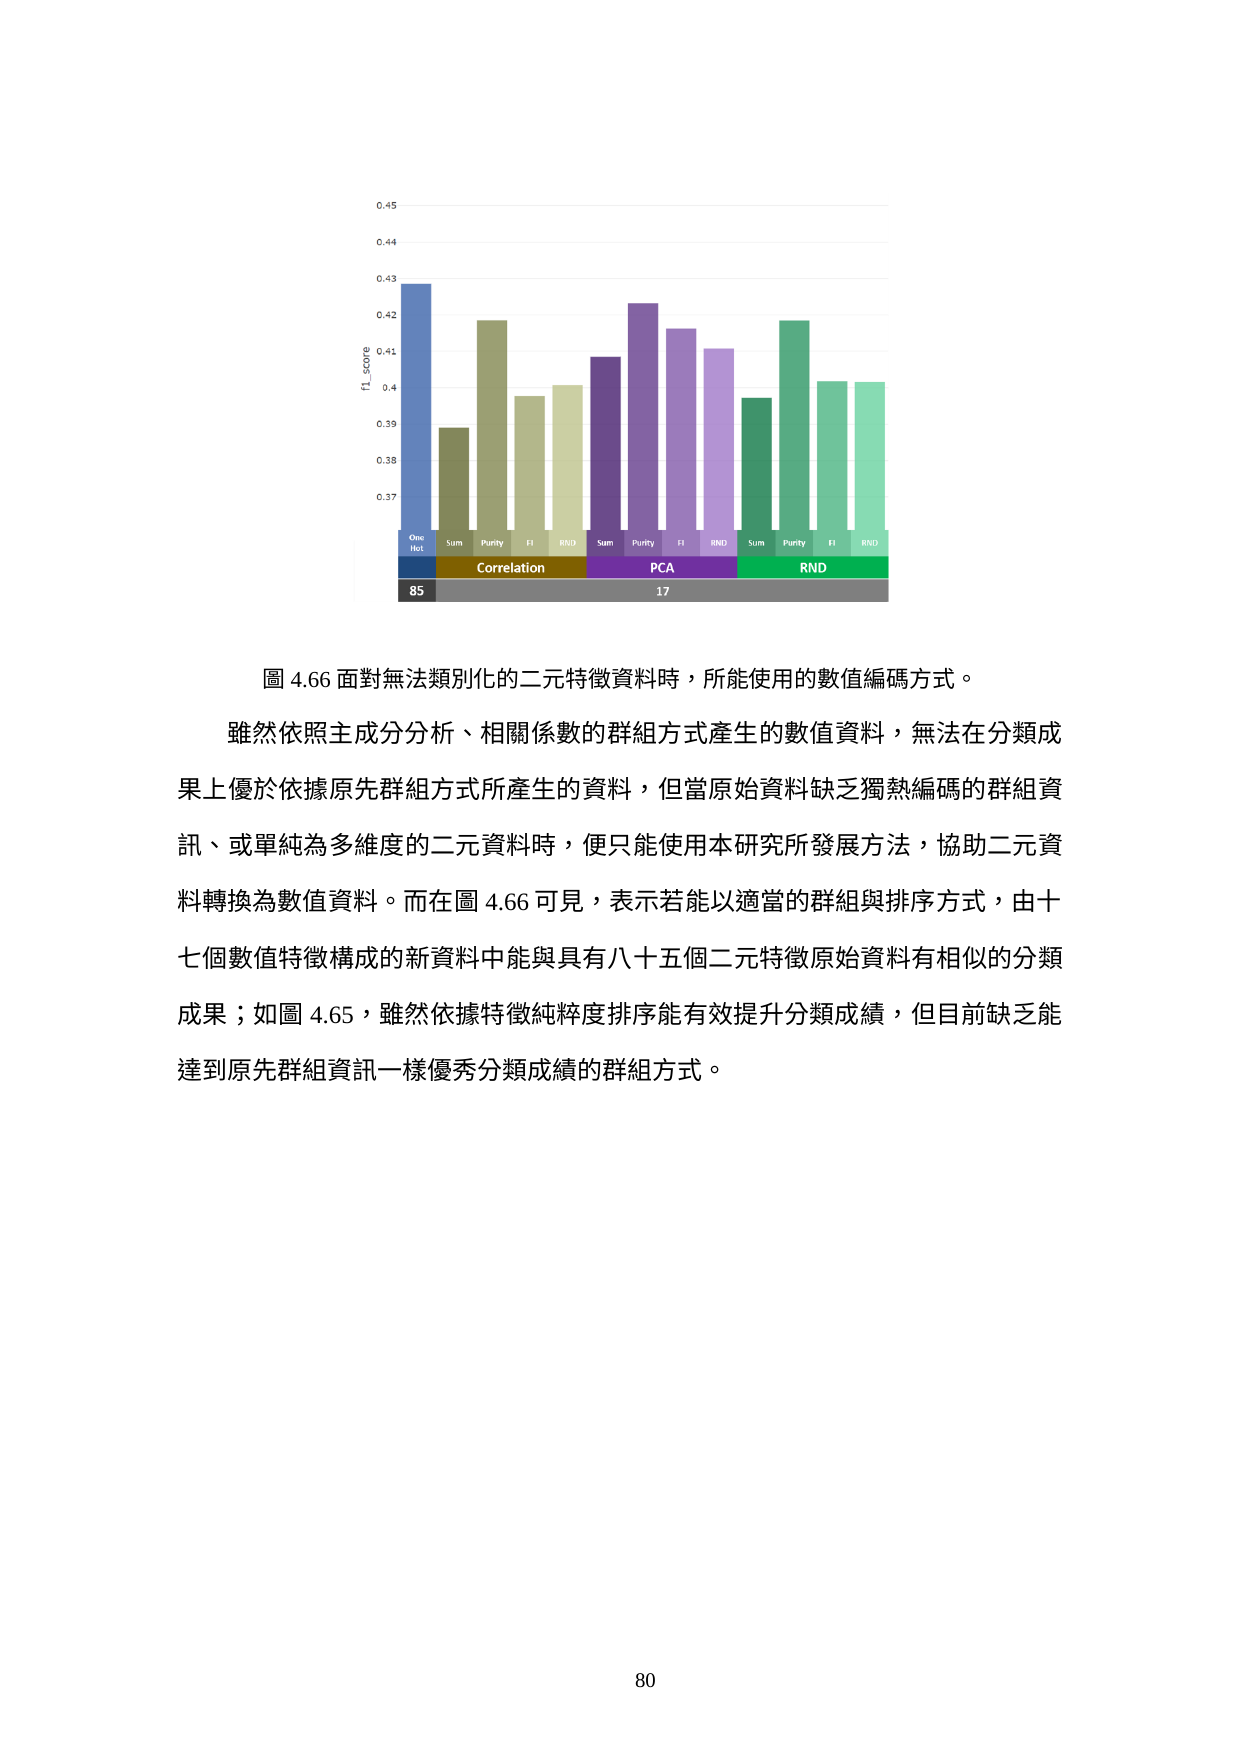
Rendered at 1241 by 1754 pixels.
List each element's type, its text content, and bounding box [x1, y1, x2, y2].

picture [351, 193, 889, 608]
